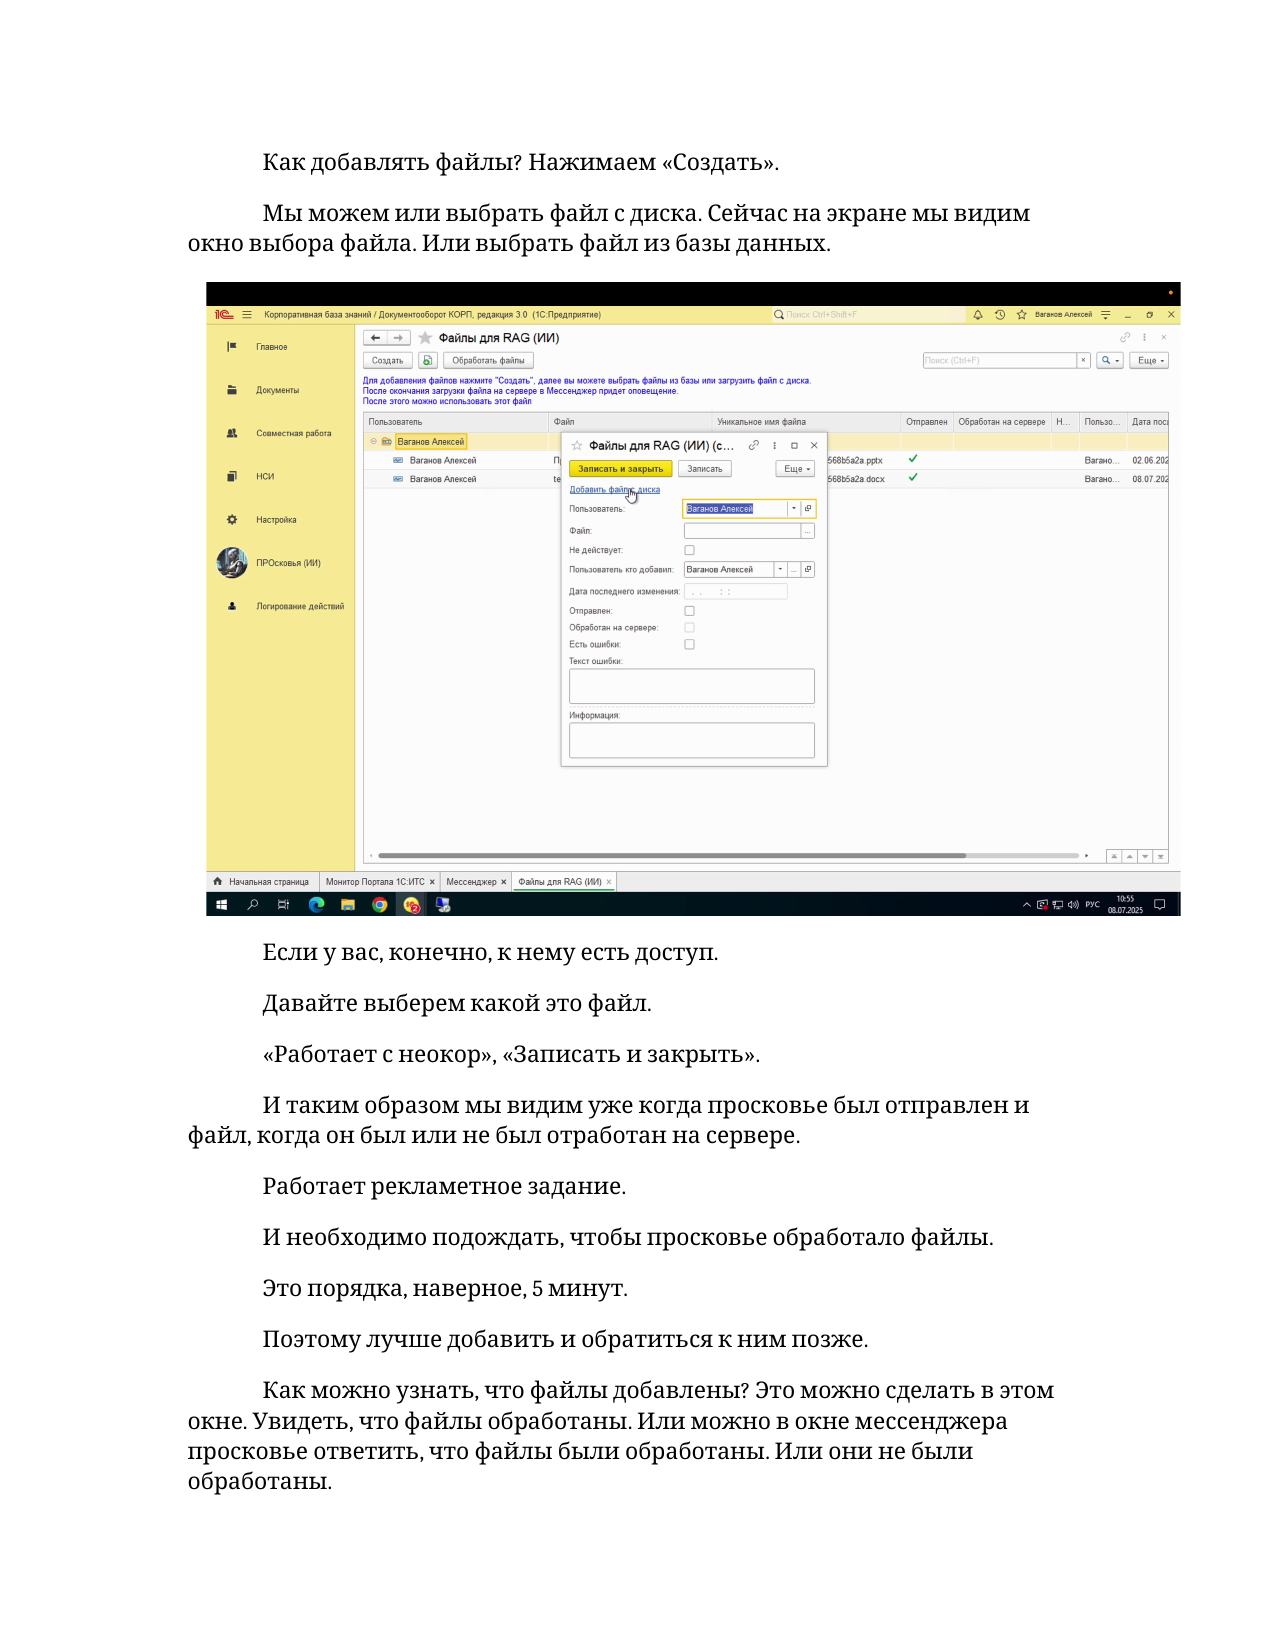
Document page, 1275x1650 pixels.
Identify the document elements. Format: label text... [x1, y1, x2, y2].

text И необходимо подождать, чтобы просковье обработало файлы. [187, 1225, 1087, 1252]
text Работает рекламетное задание. [187, 1174, 1087, 1201]
text «Работает с неокор», «Записать и закрыть». [187, 1042, 1087, 1068]
text Если у вас, конечно, к нему есть доступ. [187, 940, 1087, 966]
text И таким образом мы видим уже когда просковье был отправлен и файл, когда он был или не был отработан на сервере. [187, 1093, 1087, 1149]
text Мы можем или выбрать файл с диска. Сейчас на экране мы видим окно выбора файла. Или выбрать файл из базы данных. [187, 201, 1087, 258]
text Как можно узнать, что файлы добавлены? Это можно сделать в этом окне. Увидеть, что файлы обработаны. Или можно в окне мессенджера просковье ответить, что файлы были обработаны. Или они не были обработаны. [187, 1378, 1087, 1495]
text Это порядка, наверное, 5 минут. [187, 1276, 1087, 1303]
text Давайте выберем какой это файл. [187, 991, 1087, 1017]
picture [206, 282, 1181, 916]
text Как добавлять файлы? Нажимаем «Создать». [187, 150, 1087, 176]
text Поэтому лучше добавить и обратиться к ним позже. [187, 1327, 1087, 1354]
